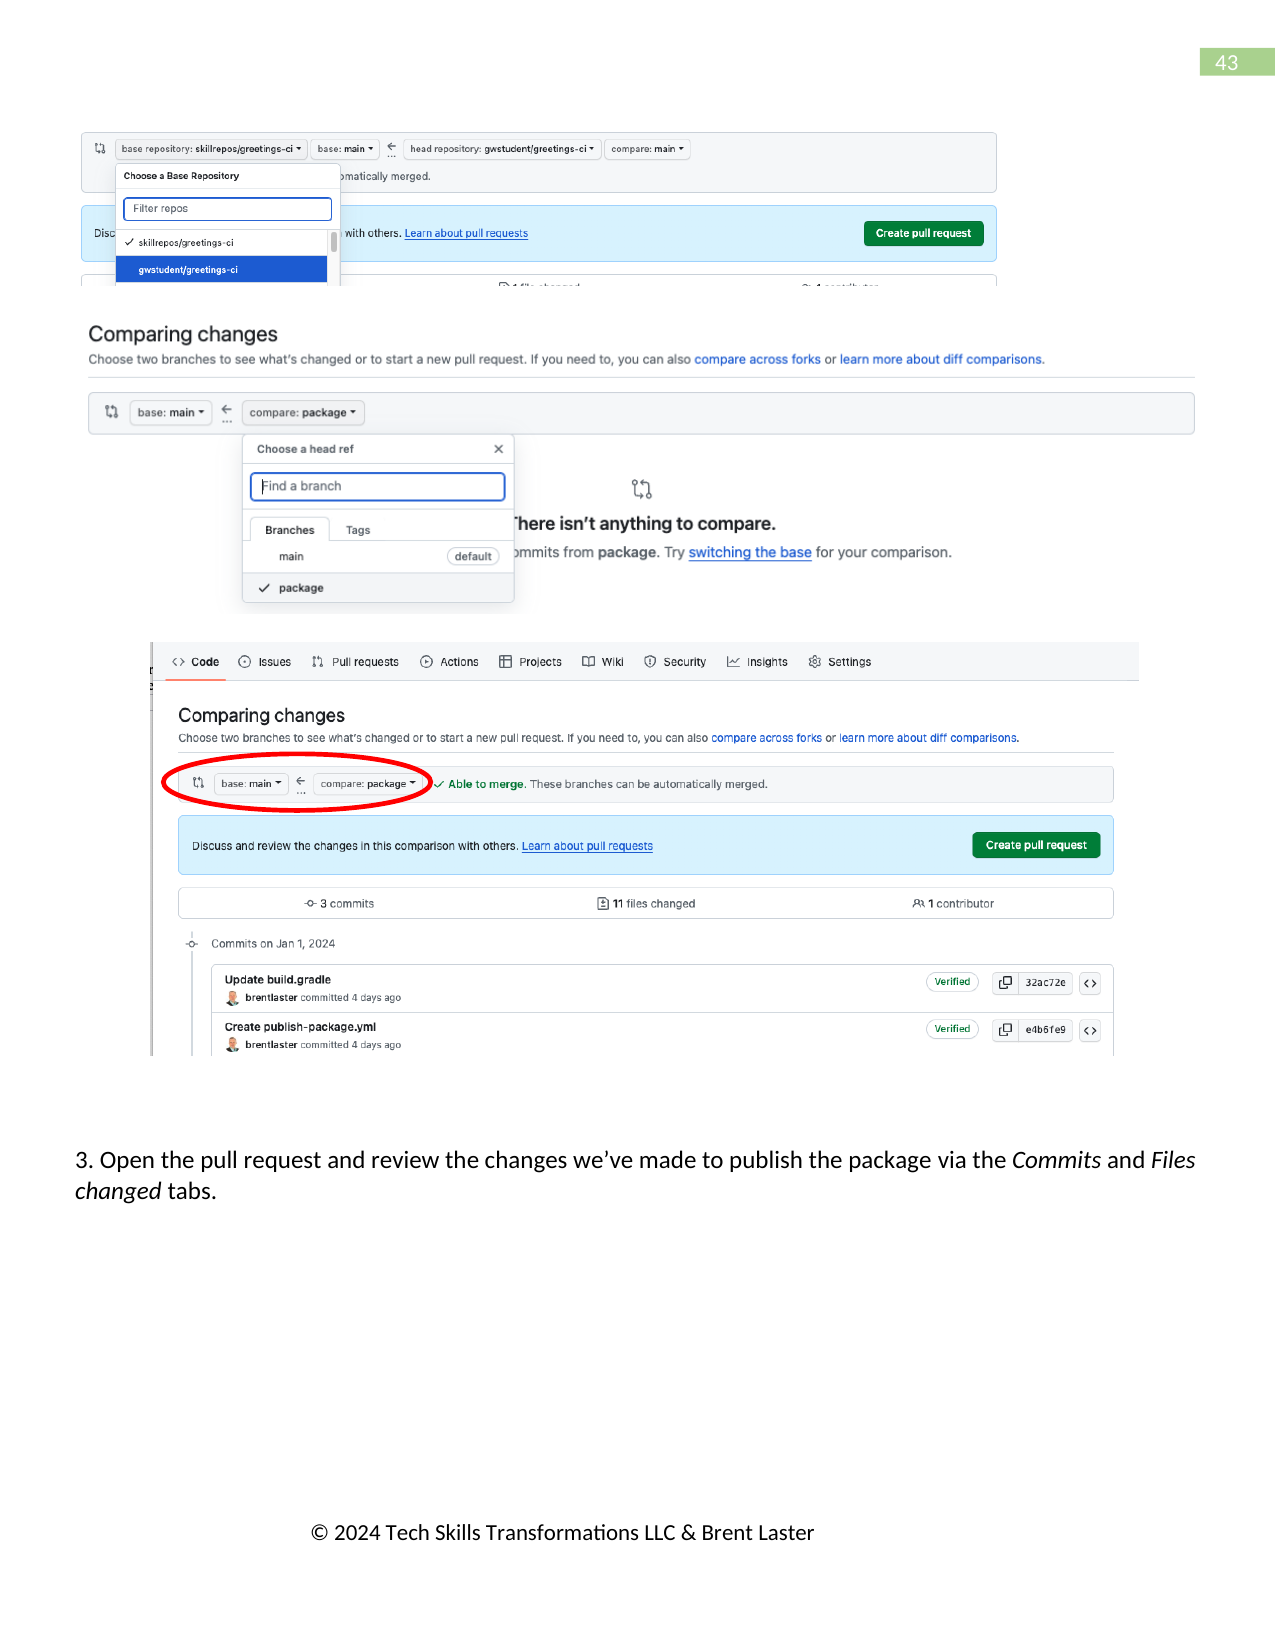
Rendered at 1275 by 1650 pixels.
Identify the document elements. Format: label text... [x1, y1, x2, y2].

text 3. Open the pull request and review the changes we’ve made to publish the package via the Commits and Files changed tabs. [75, 1144, 1200, 1205]
picture [150, 642, 1139, 1056]
picture [75, 123, 1008, 286]
picture [75, 314, 1200, 614]
